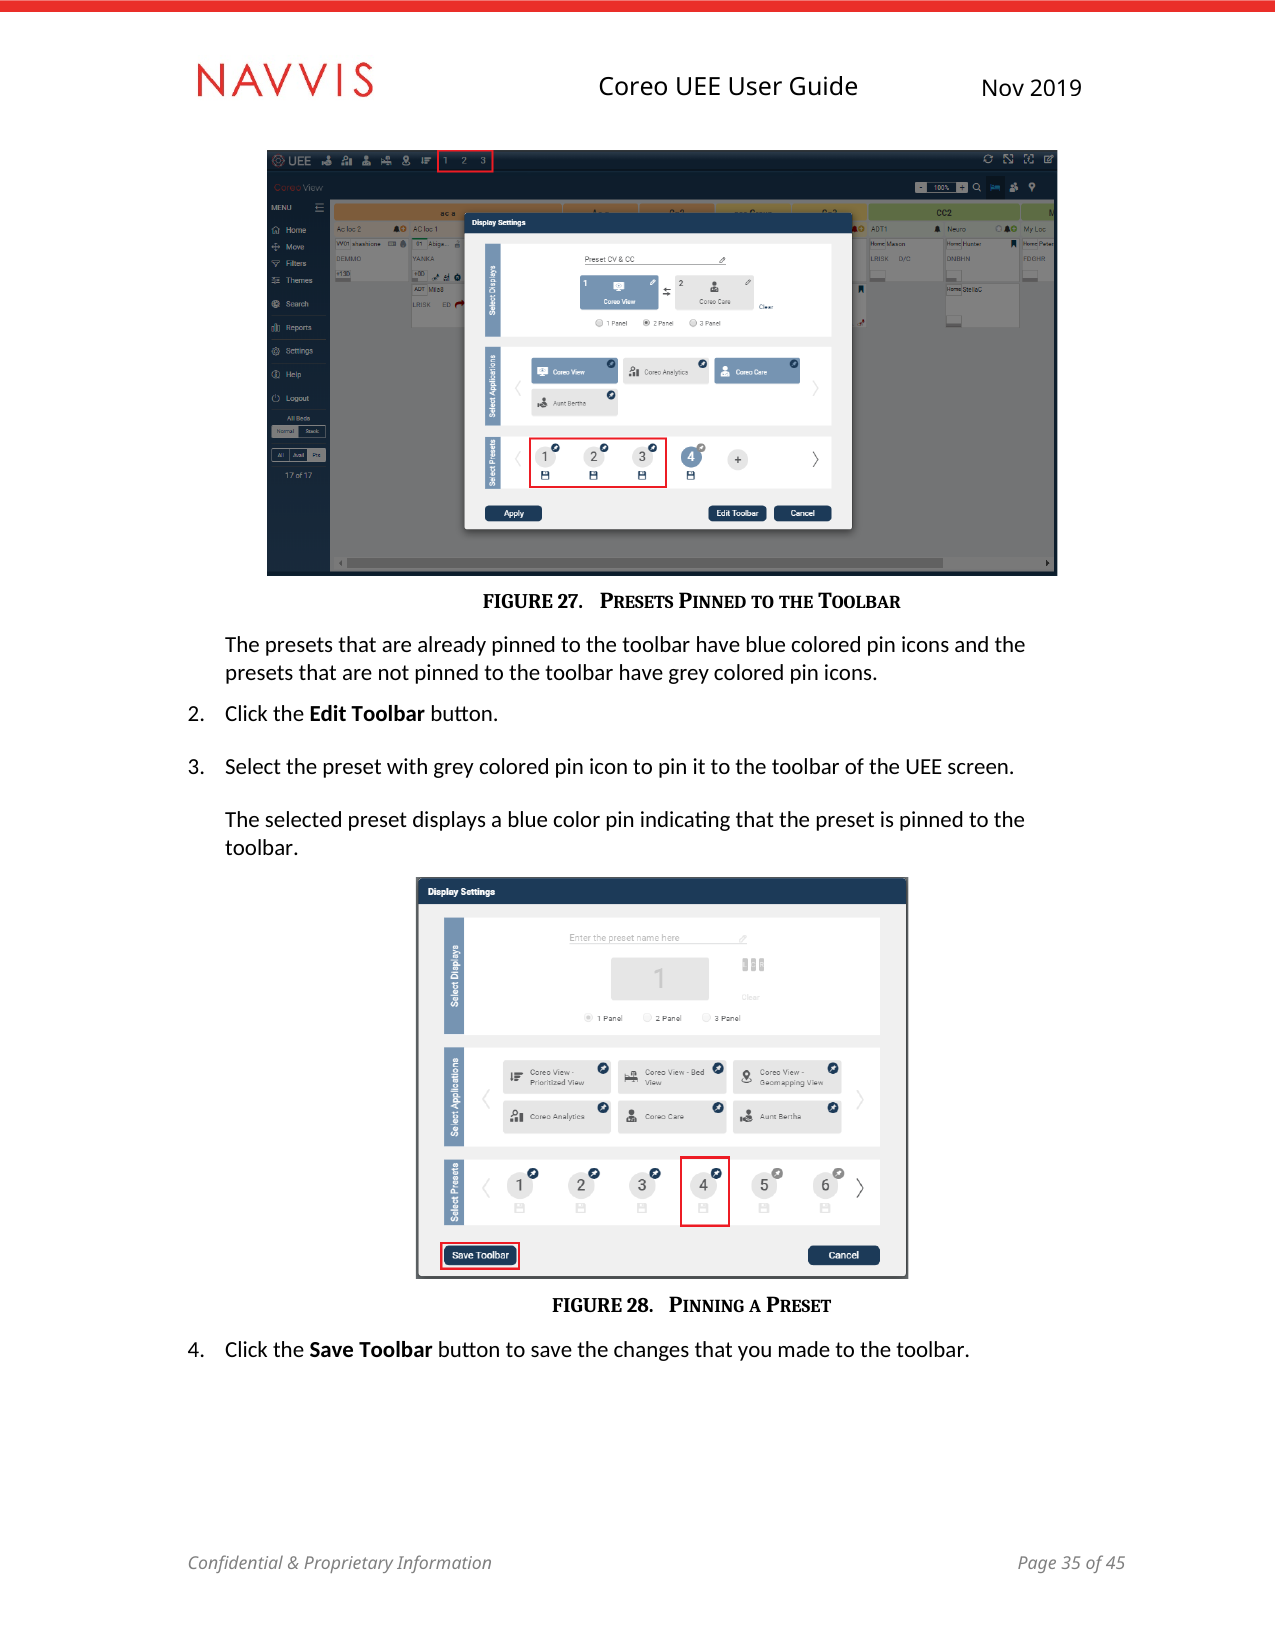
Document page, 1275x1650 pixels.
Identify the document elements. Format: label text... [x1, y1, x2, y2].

text Presets Pinned to the Toolbar [296, 588, 1087, 614]
text The selected preset displays a blue color pin indicating that the preset is pinned to the toolbar. [225, 805, 1087, 861]
text The presets that are already pinned to the toolbar have blue colored pin icons and the presets that are not pinned to the toolbar have grey colored pin icons. [225, 630, 1087, 686]
list Select the preset with grey colored pin icon to pin it to the toolbar of the UEE screen. [187, 752, 1087, 780]
list Click the Save Toolbar button to save the changes that you made to the toolbar. [187, 1335, 1087, 1363]
picture [415, 877, 909, 1280]
picture [267, 150, 1058, 576]
picture [187, 55, 383, 104]
text Pinning a Preset [296, 1292, 1087, 1318]
list Click the Edit Toolbar button. [187, 699, 1087, 727]
